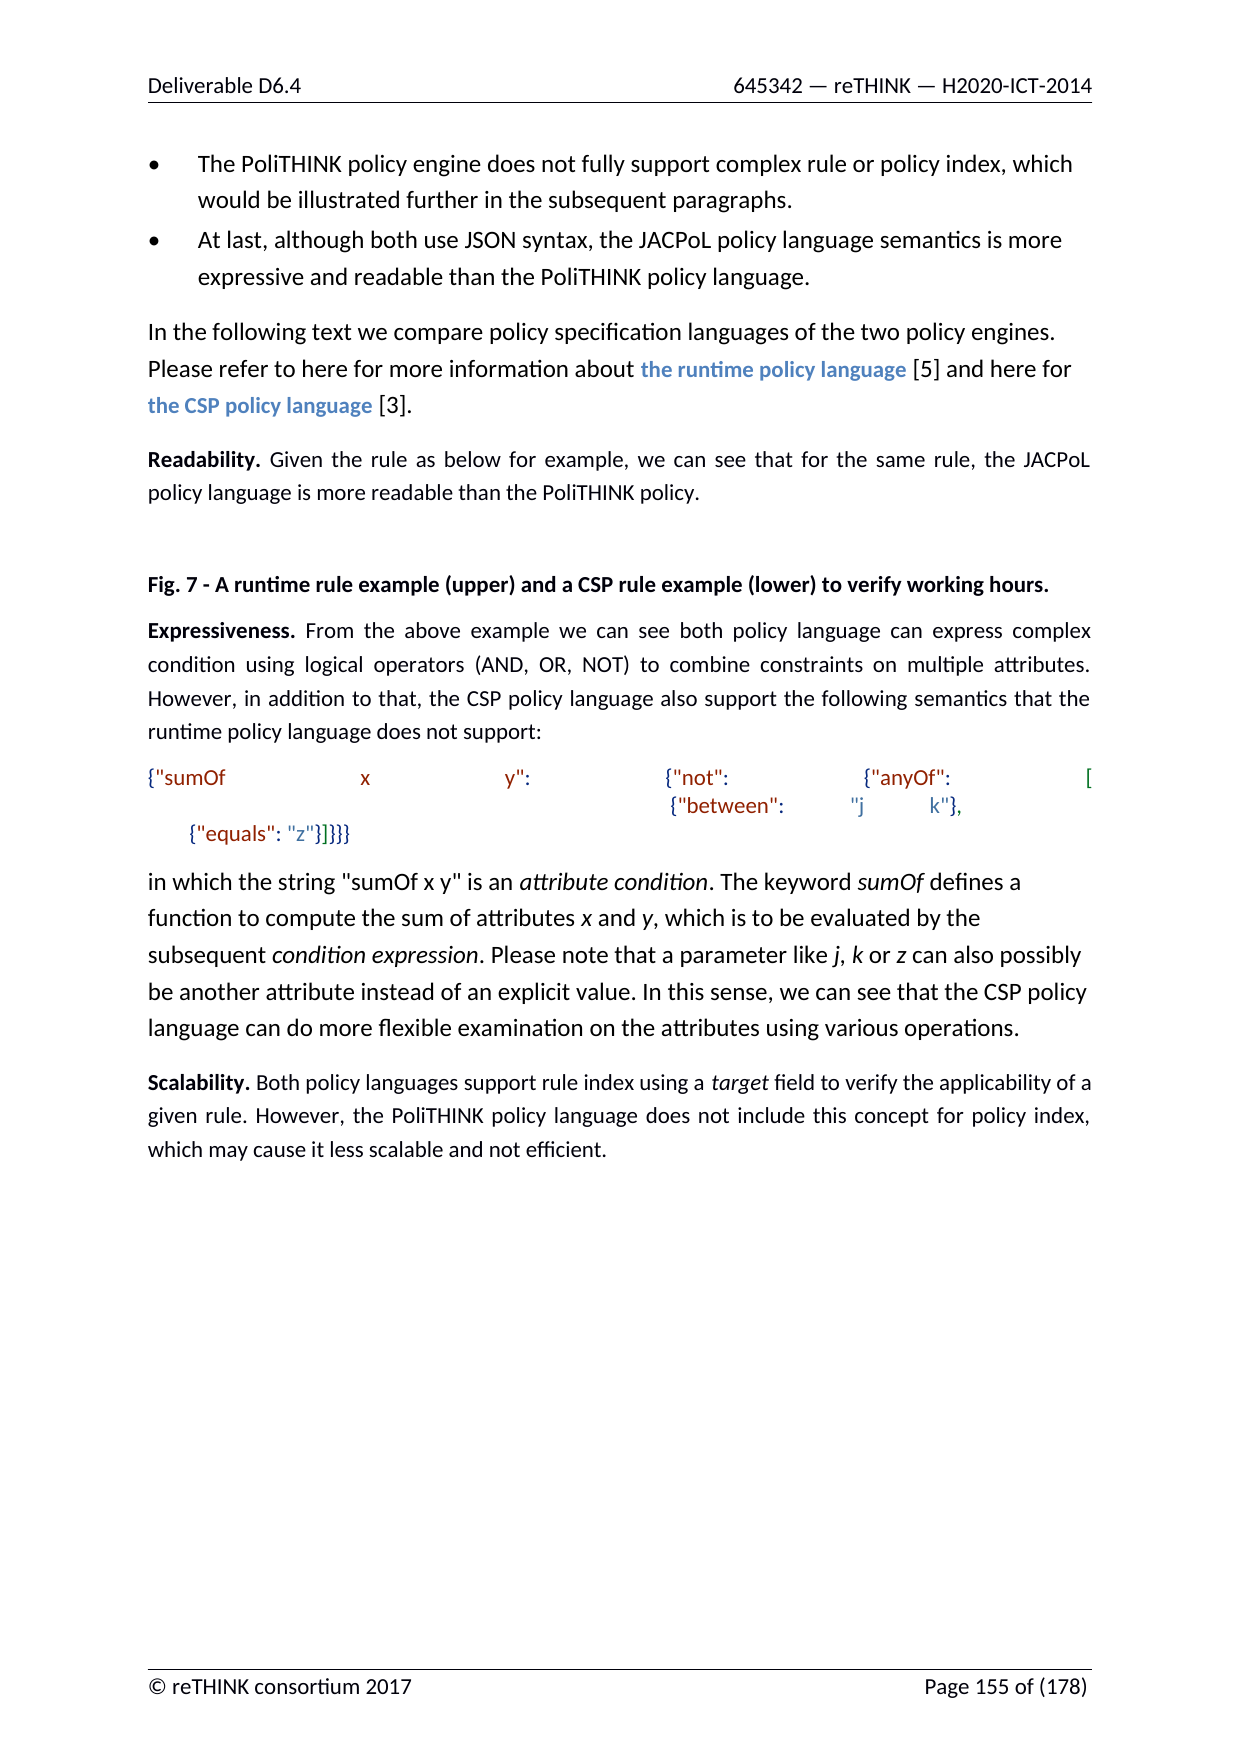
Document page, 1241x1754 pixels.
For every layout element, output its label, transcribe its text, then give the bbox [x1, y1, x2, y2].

text Readability. Given the rule as below for example, we can see that for the same rule, the JACPoL policy language is more readable than the PoliTHINK policy. [148, 445, 1092, 506]
text {"sumOf x y": {"not": {"anyOf": [ {"between": "j k"}, {"equals": "z"}]}}} [148, 763, 1092, 847]
list At last, although both use JSON syntax, the JACPoL policy language semantics is more expressive and readable than the PoliTHINK policy language. [148, 224, 1092, 292]
text In the following text we compare policy specification languages of the two policy engines. Please refer to here for more information about the runtime policy language [5] and here for the CSP policy language [3]. [148, 316, 1092, 420]
list The PoliTHINK policy engine does not fully support complex rule or policy index, which would be illustrated further in the subsequent paragraphs. [148, 148, 1092, 215]
text Expressiveness. From the above example we can see both policy language can express complex condition using logical operators (AND, OR, NOT) to combine constraints on multiple attributes. However, in addition to that, the CSP policy language also support the following semantics that the runtime policy language does not support: [148, 617, 1092, 745]
text Scalability. Both policy languages support rule index using a target field to verify the applicability of a given rule. However, the PoliTHINK policy language does not include this concept for policy index, which may cause it less scalable and not efficient. [148, 1068, 1092, 1163]
text Fig. 7 - A runtime rule example (upper) and a CSP rule example (lower) to verify working hours. [148, 571, 1092, 598]
text in which the string "sumOf x y" is an attribute condition. The keyword sumOf defines a function to compute the sum of attributes x and y, which is to be evaluated by the subsequent condition expression. Please note that a parameter like j, k or z can also possibly be another attribute instead of an explicit value. In this sense, we can see that the CSP policy language can do more flexible examination on the attributes using various operations. [148, 866, 1092, 1043]
